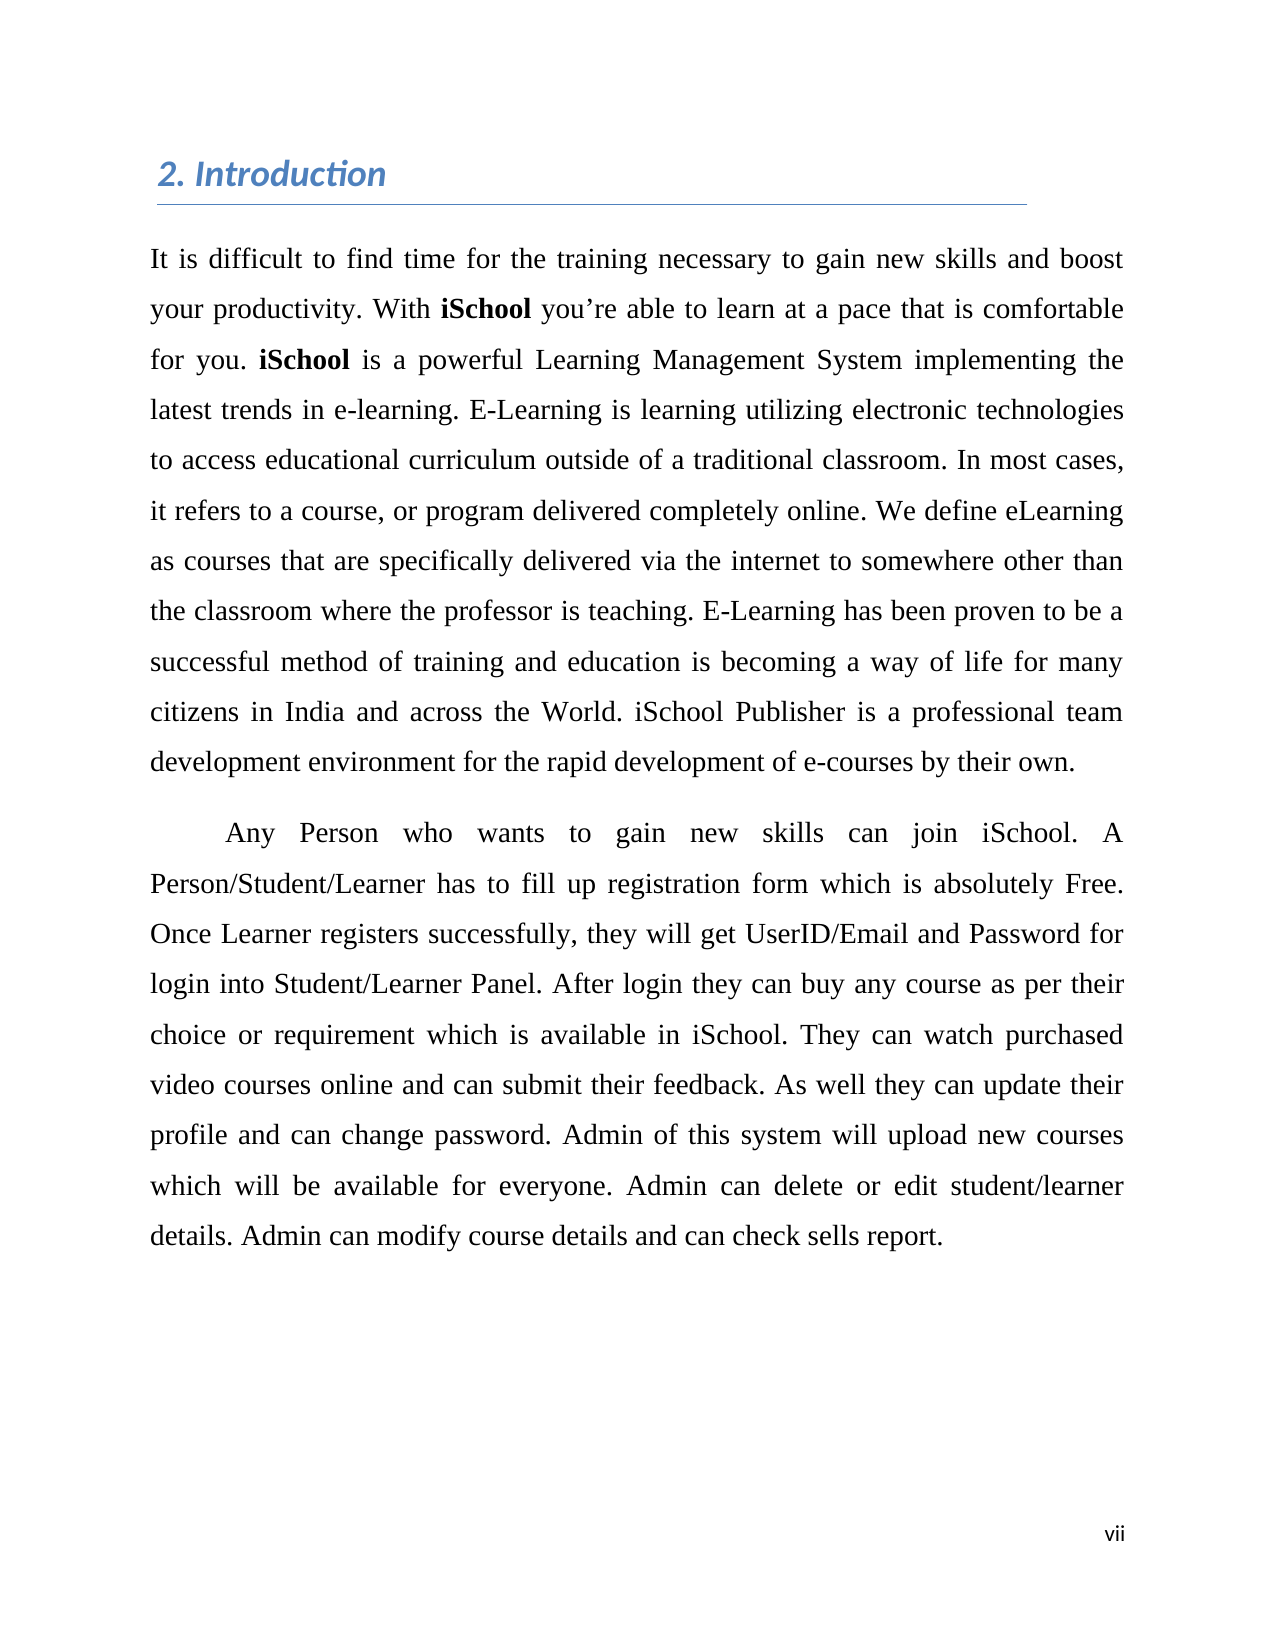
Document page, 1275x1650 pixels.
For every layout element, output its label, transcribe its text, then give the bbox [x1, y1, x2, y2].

text It is difficult to find time for the training necessary to gain new skills and boost your productivity. With iSchool you’re able to learn at a pace that is comfortable for you. iSchool is a powerful Learning Management System implementing the latest trends in e-learning. E-Learning is learning utilizing electronic technologies to access educational curriculum outside of a traditional classroom. In most cases, it refers to a course, or program delivered completely online. We define eLearning as courses that are specifically delivered via the internet to somewhere other than the classroom where the professor is teaching. E-Learning has been proven to be a successful method of training and education is becoming a way of life for many citizens in India and across the World. iSchool Publisher is a professional team development environment for the rapid development of e-courses by their own. [150, 241, 1125, 778]
list Introduction [157, 150, 1027, 204]
text Any Person who wants to gain new skills can join iSchool. A Person/Student/Learner has to fill up registration form which is absolutely Free. Once Learner registers successfully, they will get UserID/Email and Password for login into Student/Learner Panel. After login they can buy any course as per their choice or requirement which is available in iSchool. They can watch purchased video courses online and can submit their feedback. As well they can update their profile and can change password. Admin of this system will upload new courses which will be available for everyone. Admin can delete or edit student/learner details. Admin can modify course details and can check sells report. [150, 816, 1125, 1252]
